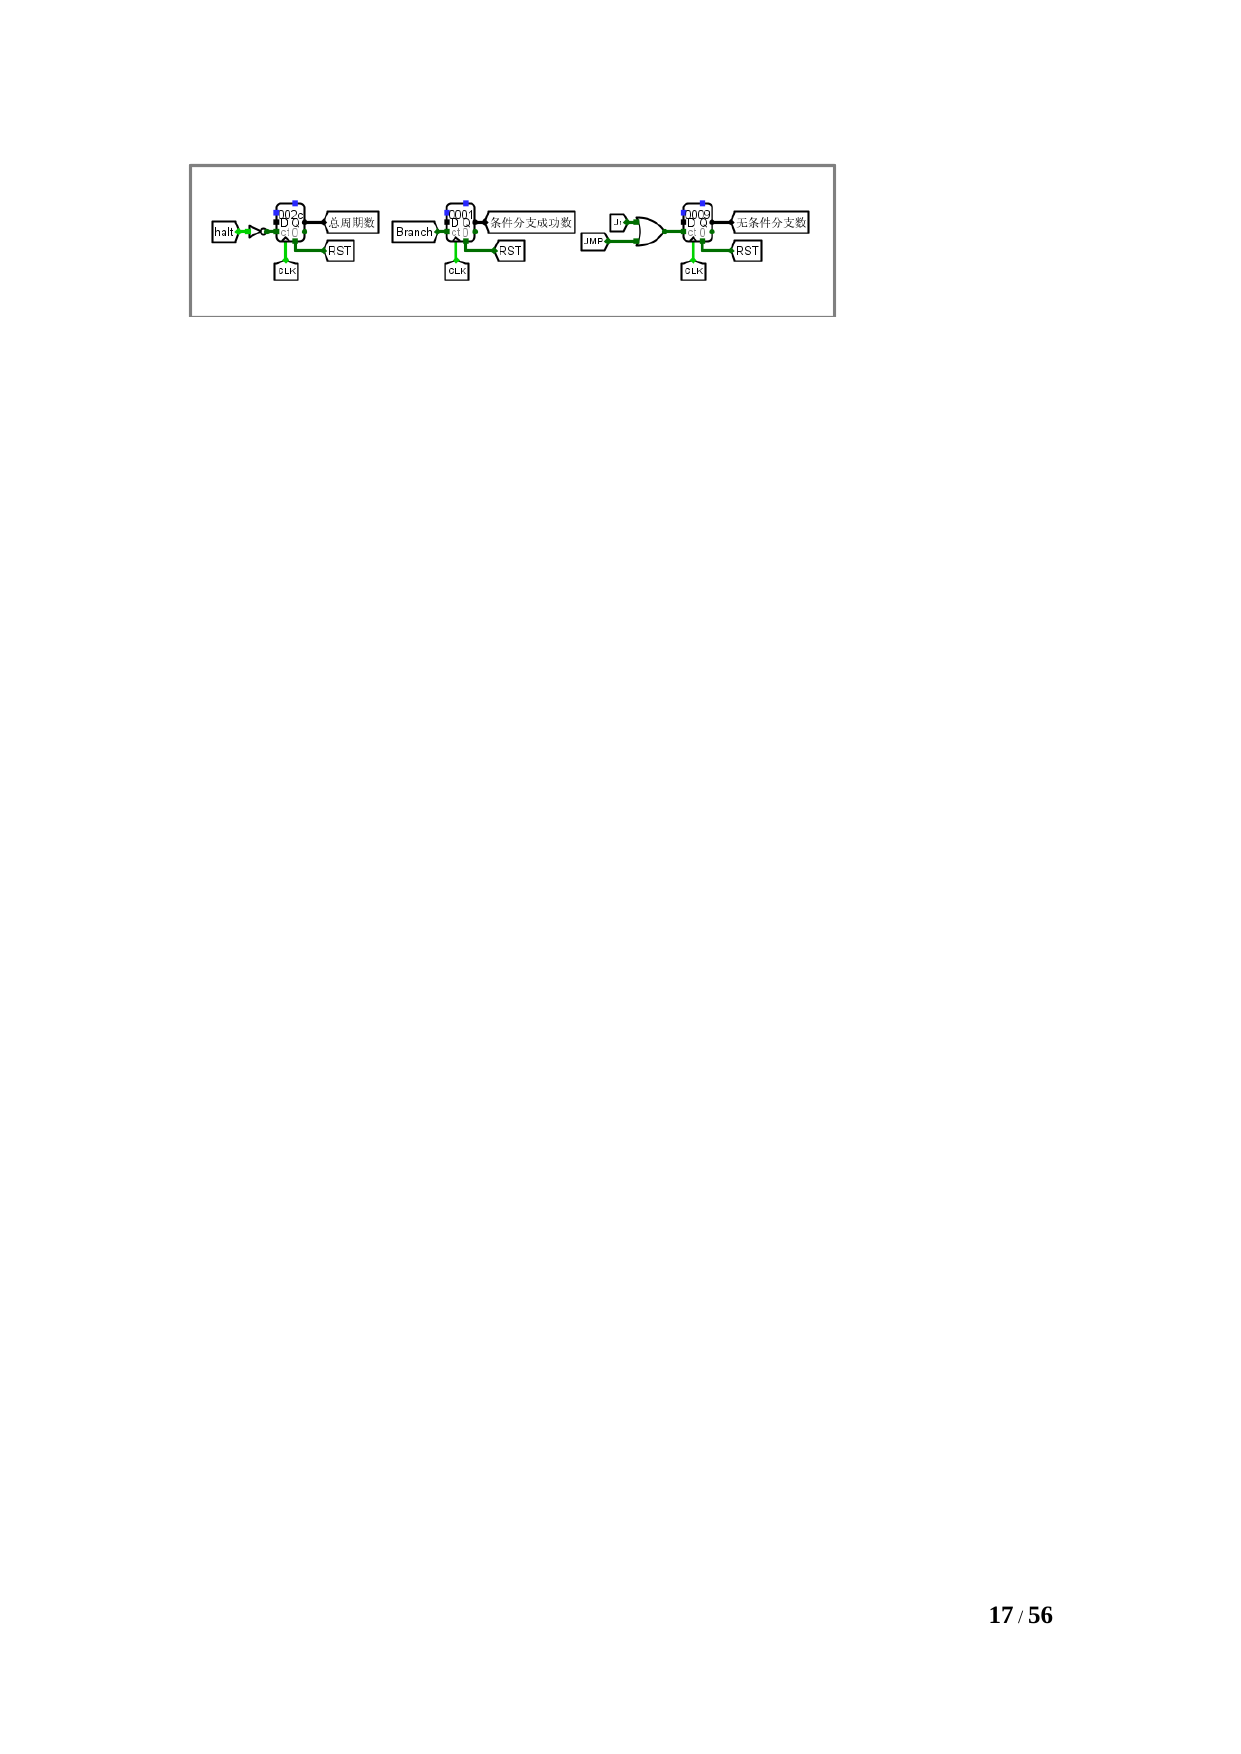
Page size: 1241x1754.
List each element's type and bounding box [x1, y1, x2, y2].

picture [187, 160, 842, 317]
